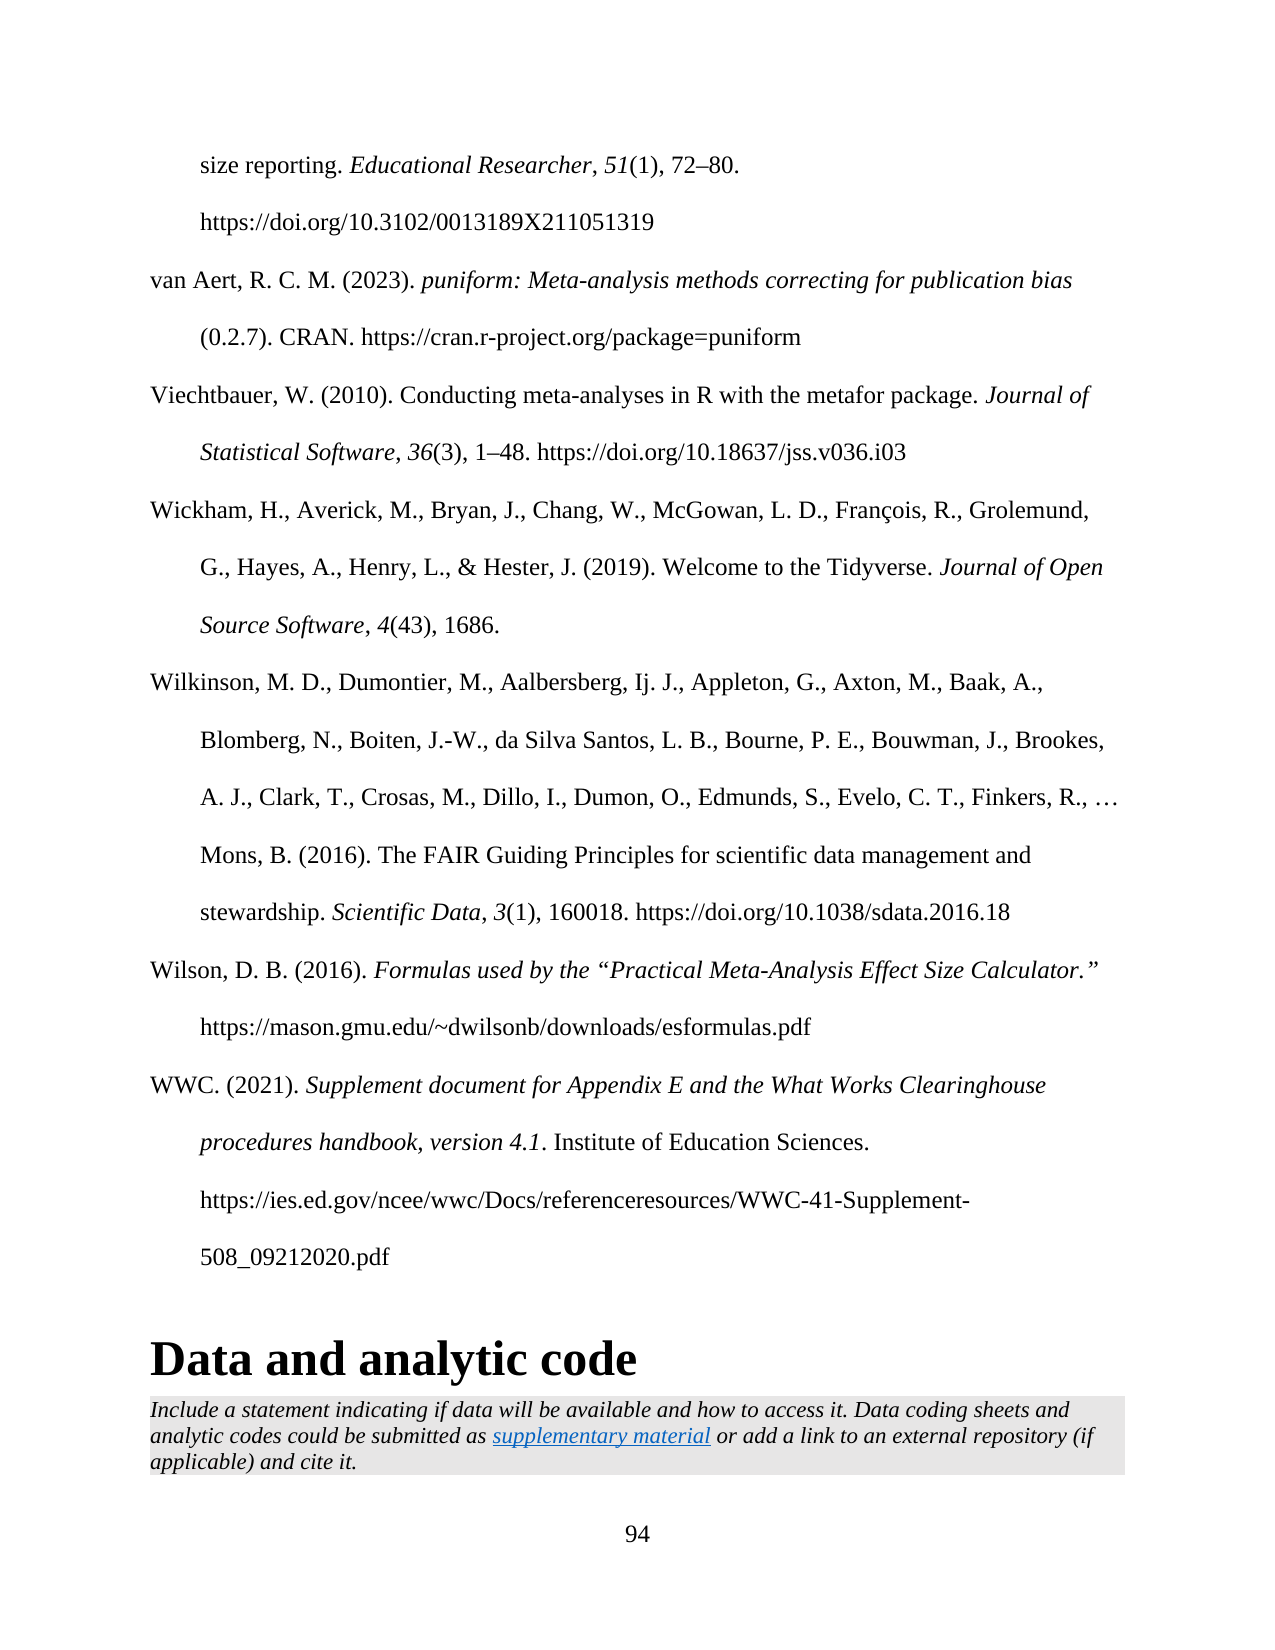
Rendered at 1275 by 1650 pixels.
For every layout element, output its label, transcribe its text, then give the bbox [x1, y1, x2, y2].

subtitle Include a statement indicating if data will be available and how to access it. Data coding sheets and analytic codes could be submitted as supplementary material or add a link to an external repository (if applicable) and cite it. [150, 1396, 1125, 1475]
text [150, 150, 1125, 236]
text Wickham, H., Averick, M., Bryan, J., Chang, W., McGowan, L. D., François, R., Grolemund, G., Hayes, A., Henry, L., & Hester, J. (2019). Welcome to the Tidyverse. Journal of Open Source Software, 4(43), 1686. [150, 495, 1125, 639]
text Wilson, D. B. (2016). Formulas used by the “Practical Meta-Analysis Effect Size Calculator.” https://mason.gmu.edu/~dwilsonb/downloads/esformulas.pdf [150, 955, 1125, 1041]
subtitle Data and analytic code [150, 1329, 1125, 1386]
text Wilkinson, M. D., Dumontier, M., Aalbersberg, Ij. J., Appleton, G., Axton, M., Baak, A., Blomberg, N., Boiten, J.-W., da Silva Santos, L. B., Bourne, P. E., Bouwman, J., Brookes, A. J., Clark, T., Crosas, M., Dillo, I., Dumon, O., Edmunds, S., Evelo, C. T., Finkers, R., … Mons, B. (2016). The FAIR Guiding Principles for scientific data management and stewardship. Scientific Data, 3(1), 160018. https://doi.org/10.1038/sdata.2016.18 [150, 667, 1125, 926]
text van Aert, R. C. M. (2023). puniform: Meta-analysis methods correcting for publication bias (0.2.7). CRAN. https://cran.r-project.org/package=puniform [150, 265, 1125, 351]
text WWC. (2021). Supplement document for Appendix E and the What Works Clearinghouse procedures handbook, version 4.1. Institute of Education Sciences. https://ies.ed.gov/ncee/wwc/Docs/referenceresources/WWC-41-Supplement-508_09212020.pdf [150, 1070, 1125, 1271]
text Viechtbauer, W. (2010). Conducting meta-analyses in R with the metafor package. Journal of Statistical Software, 36(3), 1–48. https://doi.org/10.18637/jss.v036.i03 [150, 380, 1125, 466]
